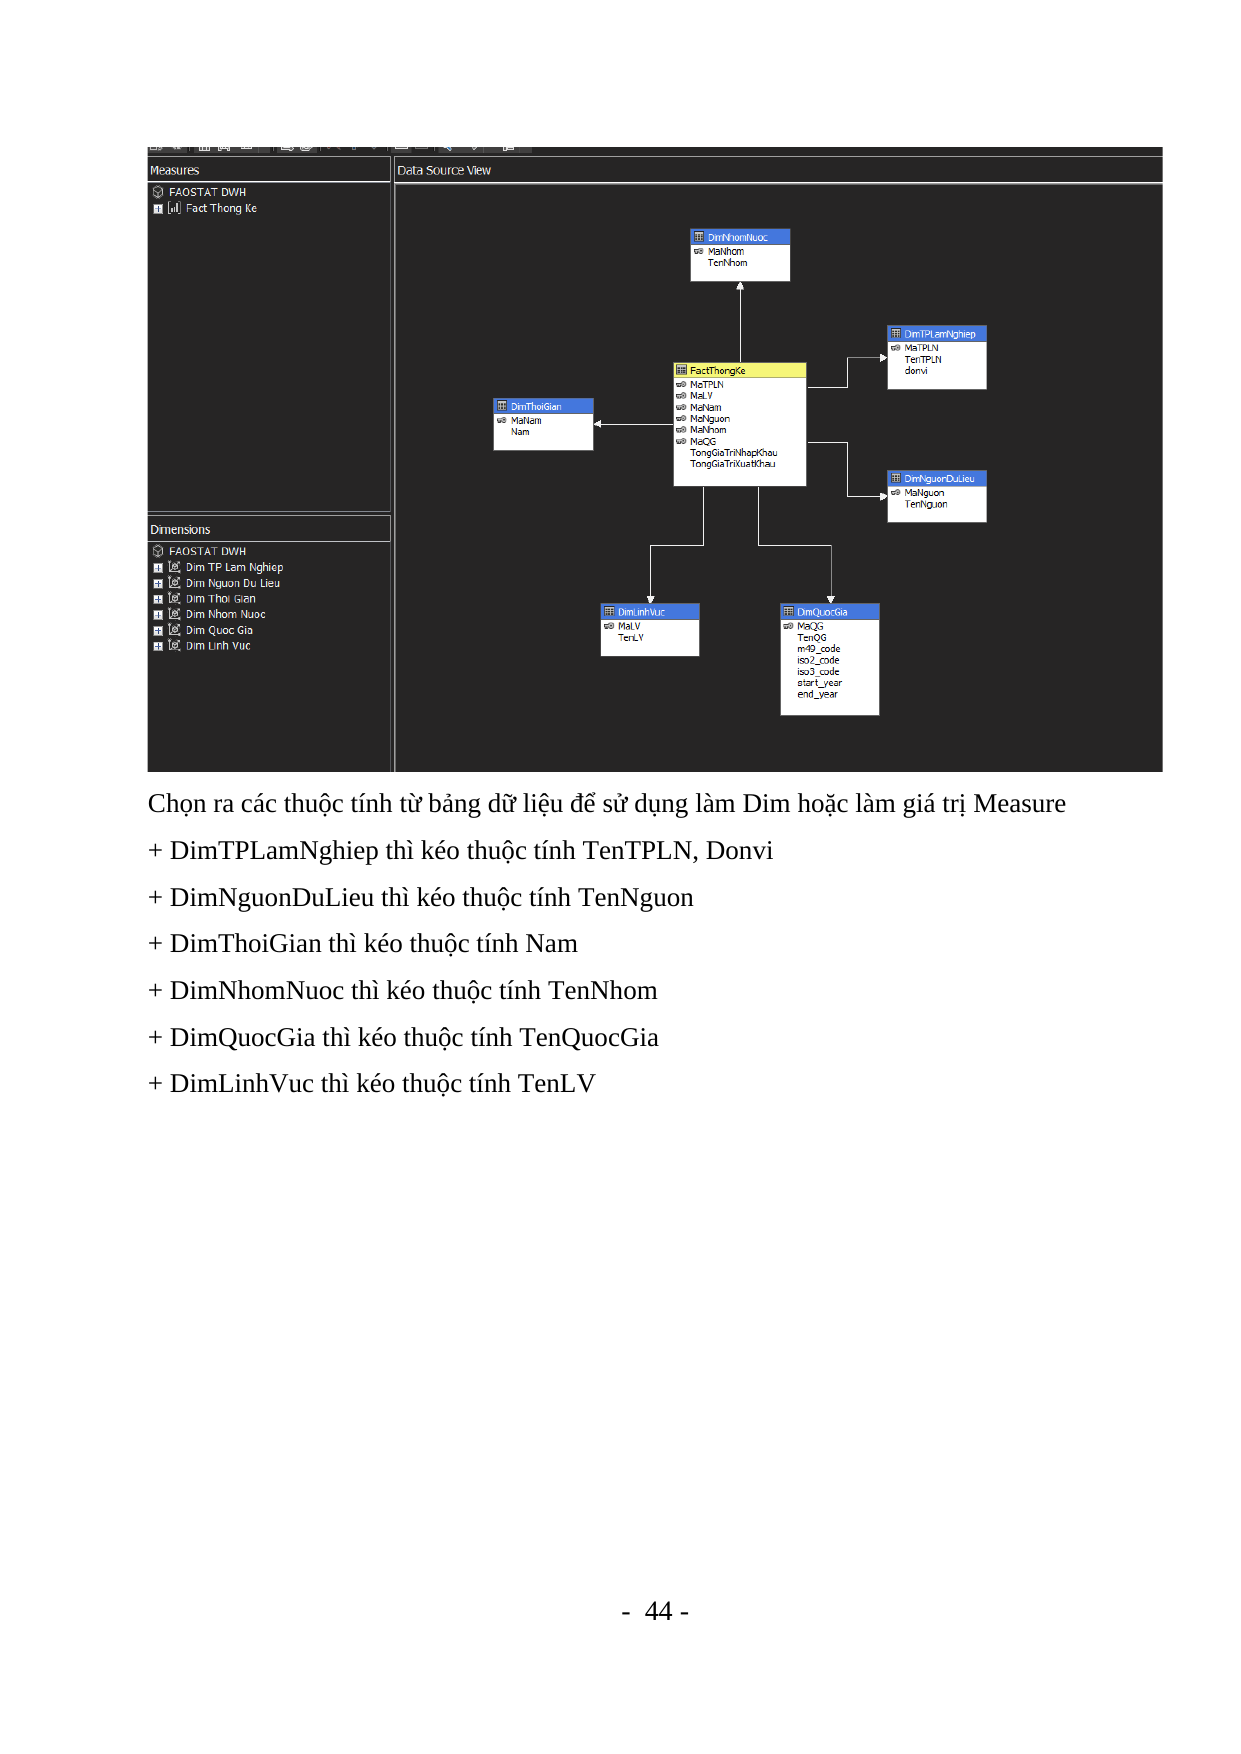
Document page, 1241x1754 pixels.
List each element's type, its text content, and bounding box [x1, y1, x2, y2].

picture [147, 147, 1163, 772]
text + DimTPLamNghiep thì kéo thuộc tính TenTPLN, Donvi [148, 834, 1162, 865]
text + DimNguonDuLieu thì kéo thuộc tính TenNguon [148, 881, 1162, 912]
text + DimLinhVuc thì kéo thuộc tính TenLV [148, 1068, 1162, 1099]
text + DimQuocGia thì kéo thuộc tính TenQuocGia [148, 1021, 1162, 1052]
text + DimNhomNuoc thì kéo thuộc tính TenNhom [148, 974, 1162, 1005]
text Chọn ra các thuộc tính từ bảng dữ liệu để sử dụng làm Dim hoặc làm giá trị Measure [148, 788, 1162, 819]
text + DimThoiGian thì kéo thuộc tính Nam [148, 928, 1162, 959]
